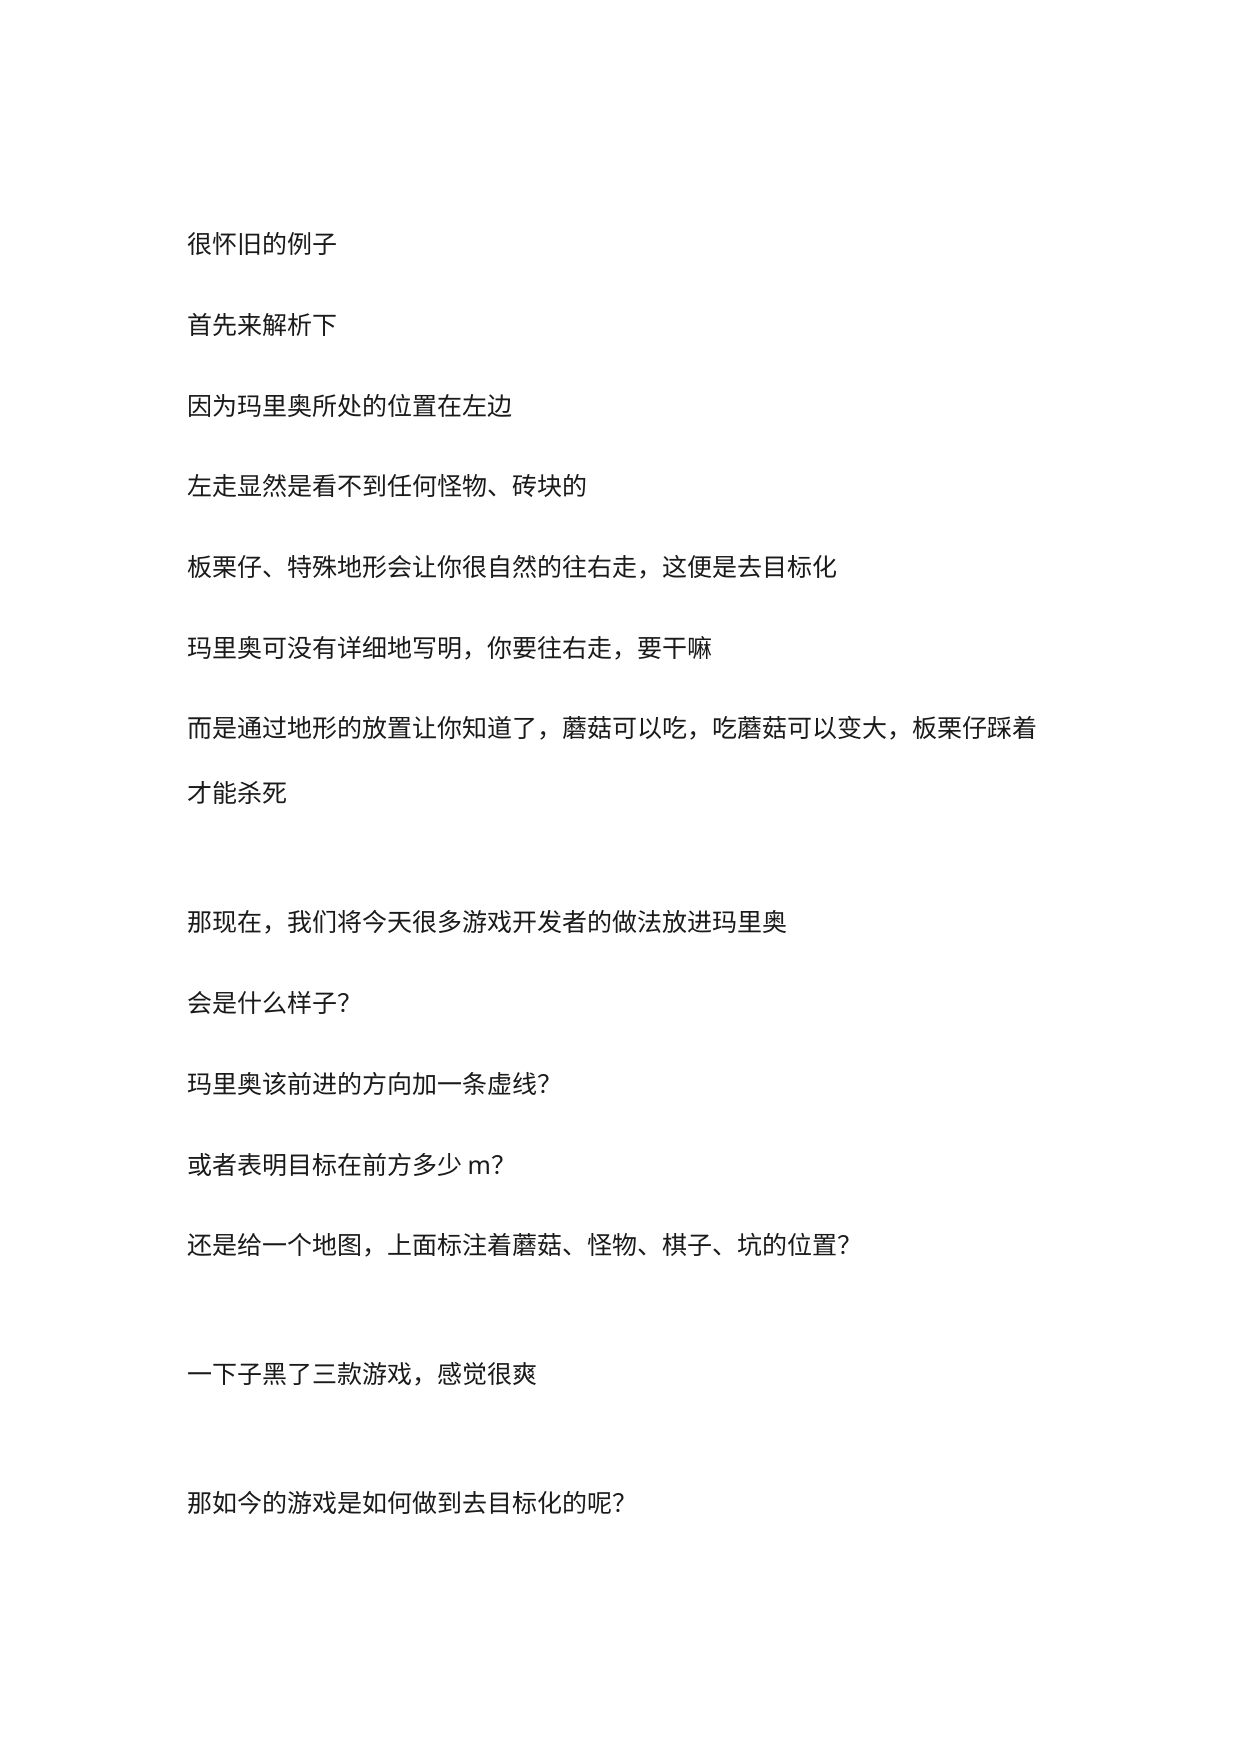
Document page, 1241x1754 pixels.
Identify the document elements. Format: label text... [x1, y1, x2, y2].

text 玛里奥可没有详细地写明，你要往右走，要干嘛 [187, 614, 1053, 679]
text 那现在，我们将今天很多游戏开发者的做法放进玛里奥 [187, 888, 1053, 953]
text 因为玛里奥所处的位置在左边 [187, 372, 1053, 437]
text 很怀旧的例子 [187, 210, 1053, 275]
text 那如今的游戏是如何做到去目标化的呢？ [187, 1469, 1053, 1534]
text 玛里奥该前进的方向加一条虚线？ [187, 1050, 1053, 1115]
text 还是给一个地图，上面标注着蘑菇、怪物、棋子、坑的位置？ [187, 1211, 1053, 1276]
text 一下子黑了三款游戏，感觉很爽 [187, 1340, 1053, 1405]
text 而是通过地形的放置让你知道了，蘑菇可以吃，吃蘑菇可以变大，板栗仔踩着才能杀死 [187, 694, 1053, 824]
text 会是什么样子？ [187, 969, 1053, 1034]
text 首先来解析下 [187, 291, 1053, 356]
text 左走显然是看不到任何怪物、砖块的 [187, 452, 1053, 517]
text 板栗仔、特殊地形会让你很自然的往右走，这便是去目标化 [187, 533, 1053, 598]
text 或者表明目标在前方多少m？ [187, 1131, 1053, 1196]
